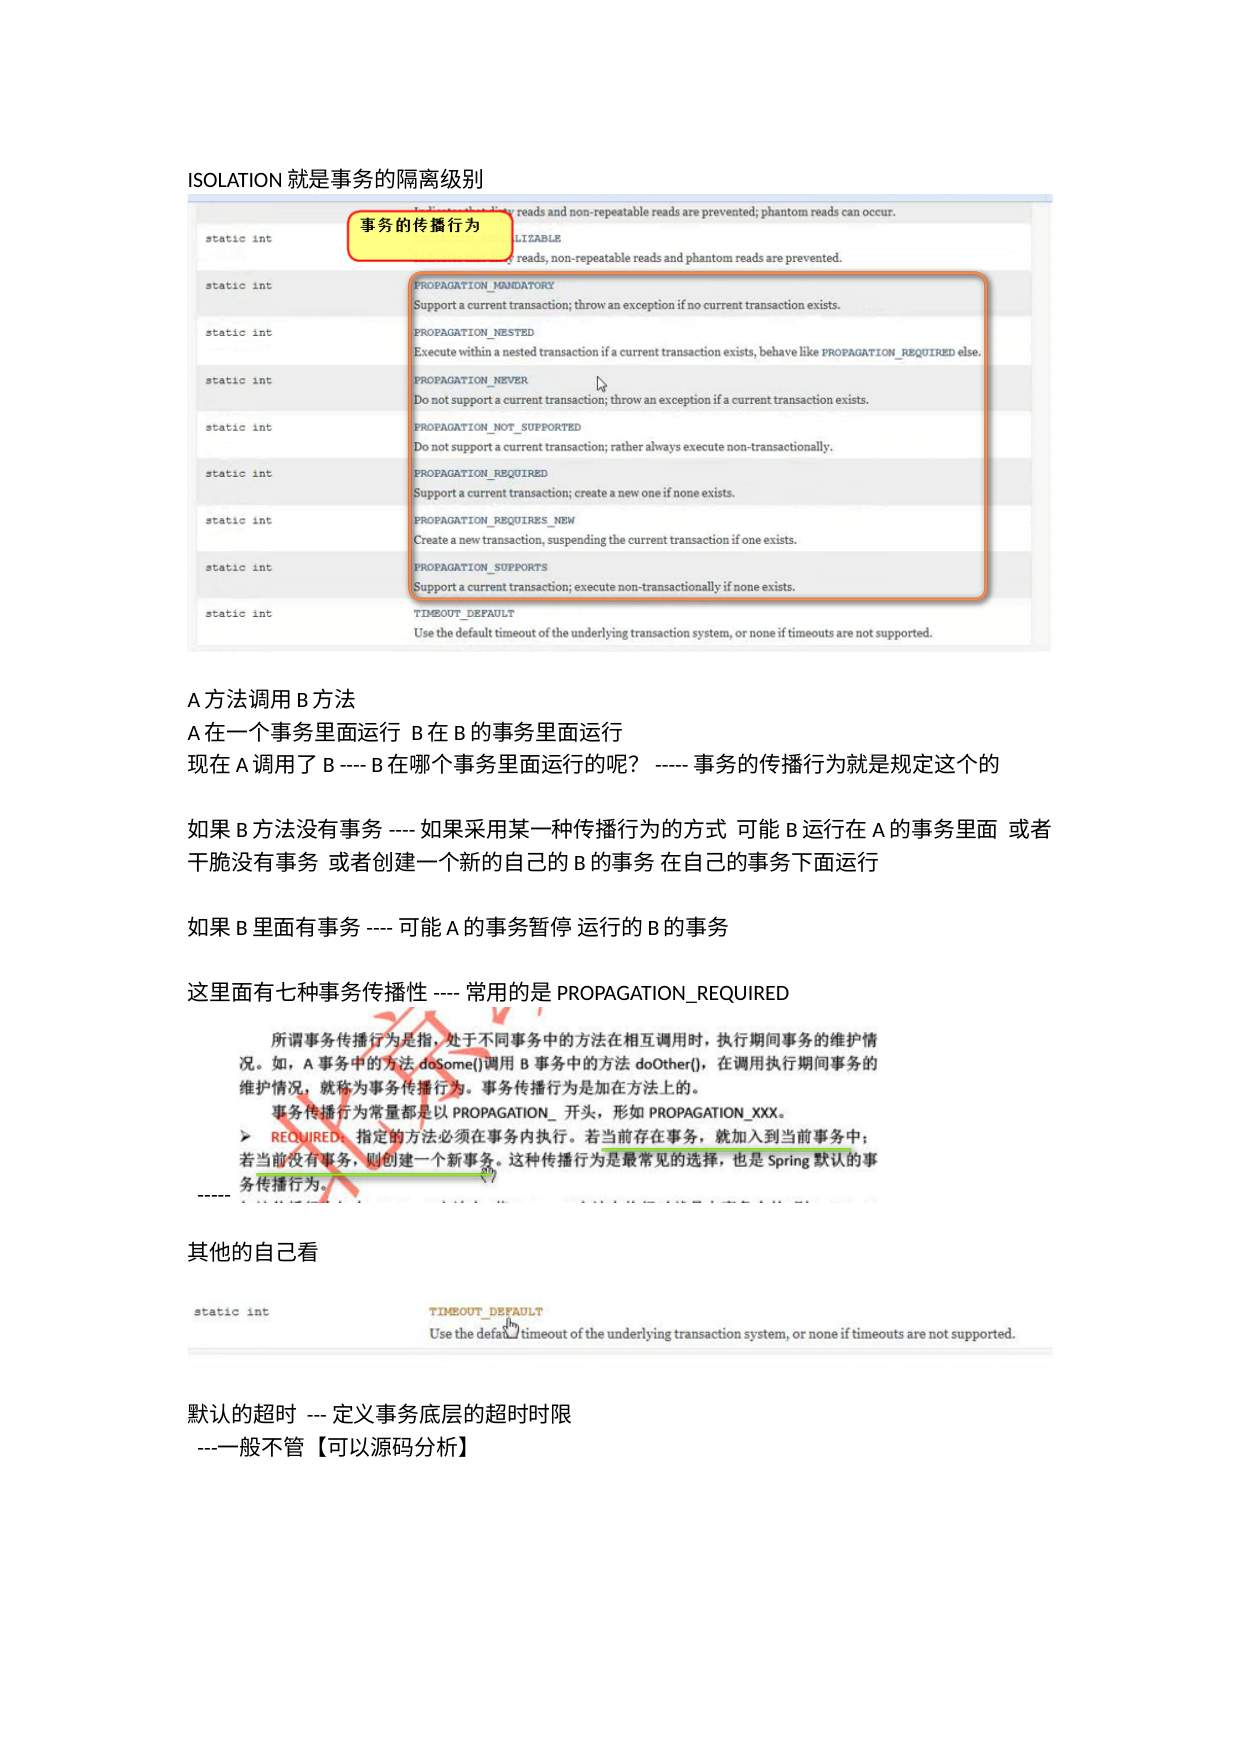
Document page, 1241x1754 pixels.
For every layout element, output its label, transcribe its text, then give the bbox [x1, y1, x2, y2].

text ---一般不管【可以源码分析】 [187, 1429, 1053, 1462]
text 现在A调用了B ---- B在哪个事务里面运行的呢？ ----- 事务的传播行为就是规定这个的 [187, 747, 1053, 779]
picture [187, 194, 1053, 652]
text ISOLATION就是事务的隔离级别 [187, 162, 1053, 194]
picture [187, 1299, 1053, 1368]
text A方法调用B方法 [187, 682, 1053, 714]
text 这里面有七种事务传播性 ---- 常用的是PROPAGATION_REQUIRED [187, 974, 1053, 1007]
text A在一个事务里面运行 B在B的事务里面运行 [187, 714, 1053, 747]
text 如果B方法没有事务 ---- 如果采用某一种传播行为的方式 可能B运行在A的事务里面 或者干脆没有事务 或者创建一个新的自己的B的事务 在自己的事务下面运行 [187, 812, 1053, 877]
text 其他的自己看 [187, 1234, 1053, 1267]
text 如果B里面有事务 ---- 可能A的事务暂停 运行的B的事务 [187, 909, 1053, 942]
picture [235, 1007, 904, 1203]
text 默认的超时 --- 定义事务底层的超时时限 [187, 1397, 1053, 1429]
